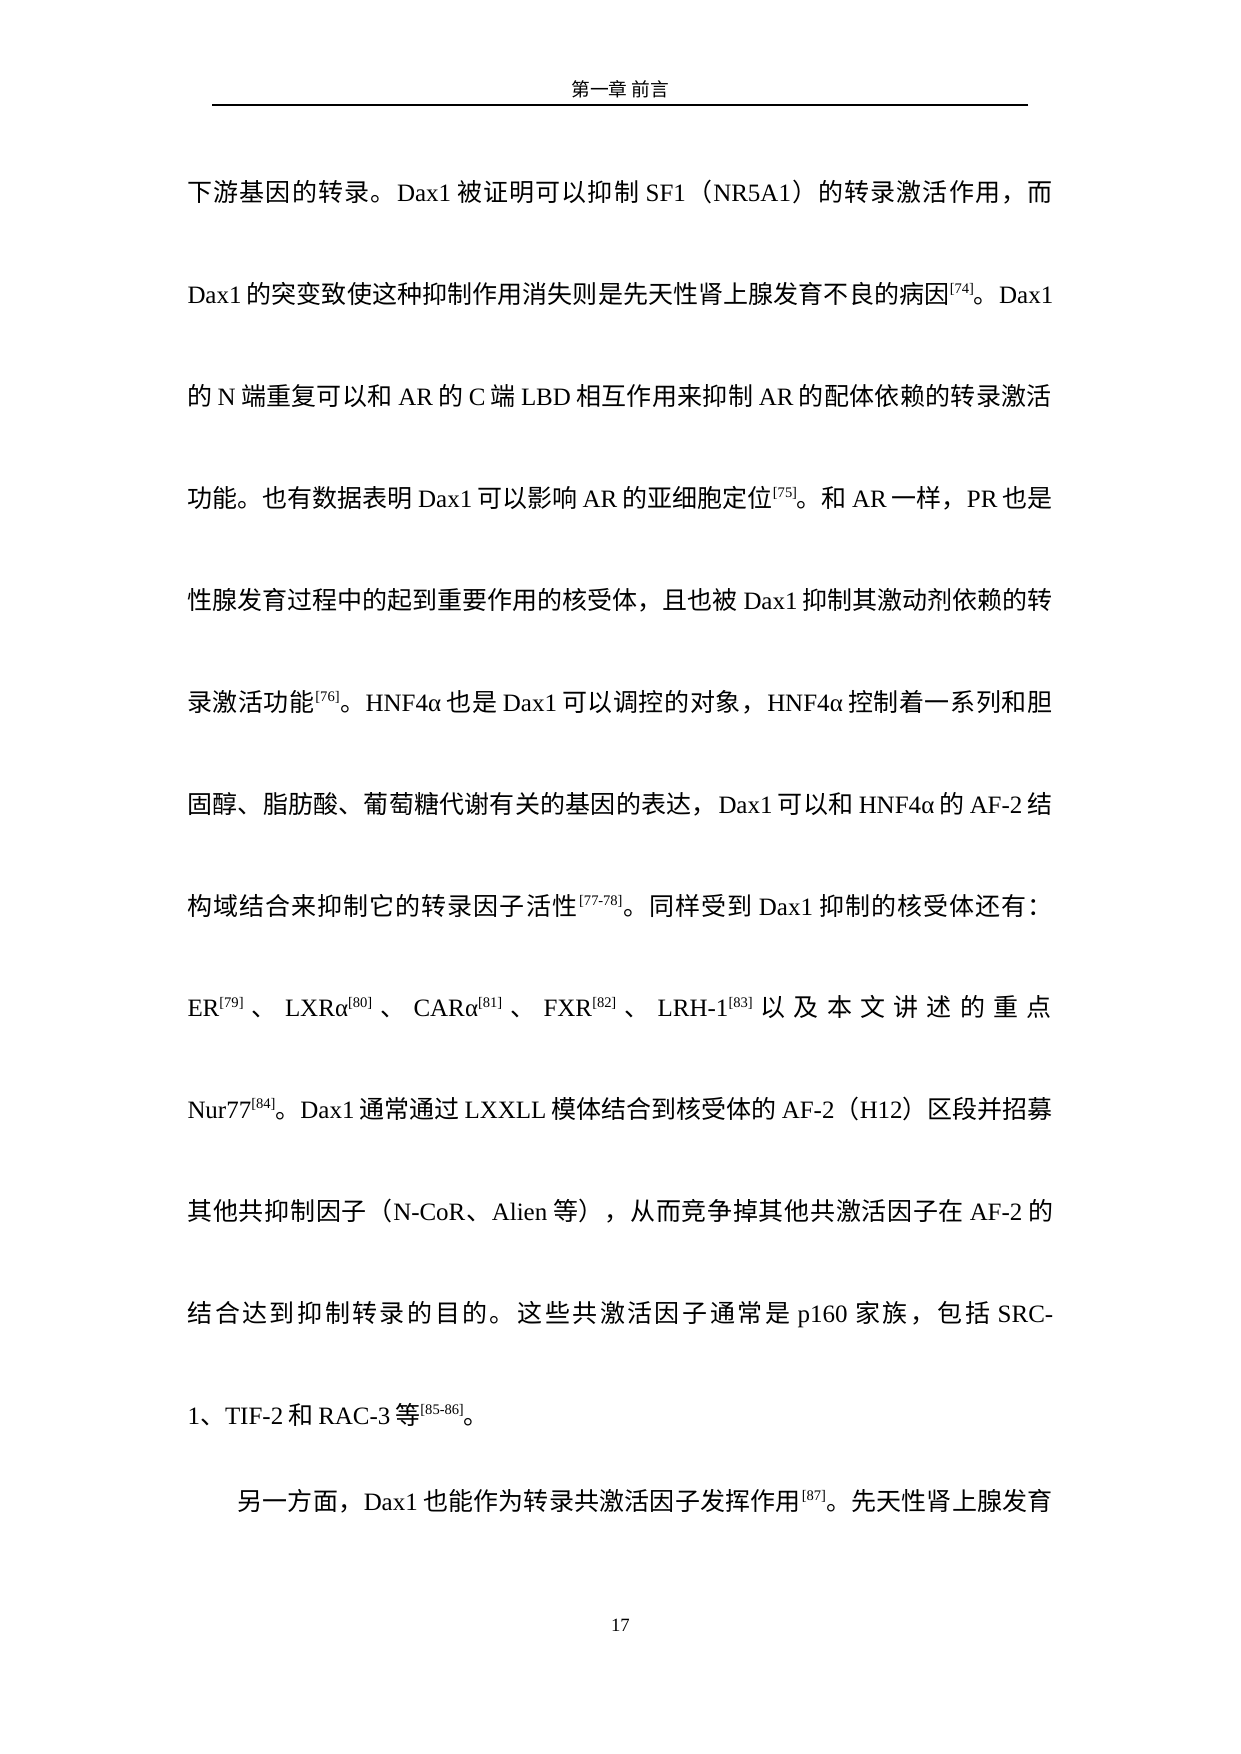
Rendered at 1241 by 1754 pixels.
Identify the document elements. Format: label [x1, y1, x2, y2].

text [187, 1466, 1053, 1533]
text [187, 157, 1053, 1447]
